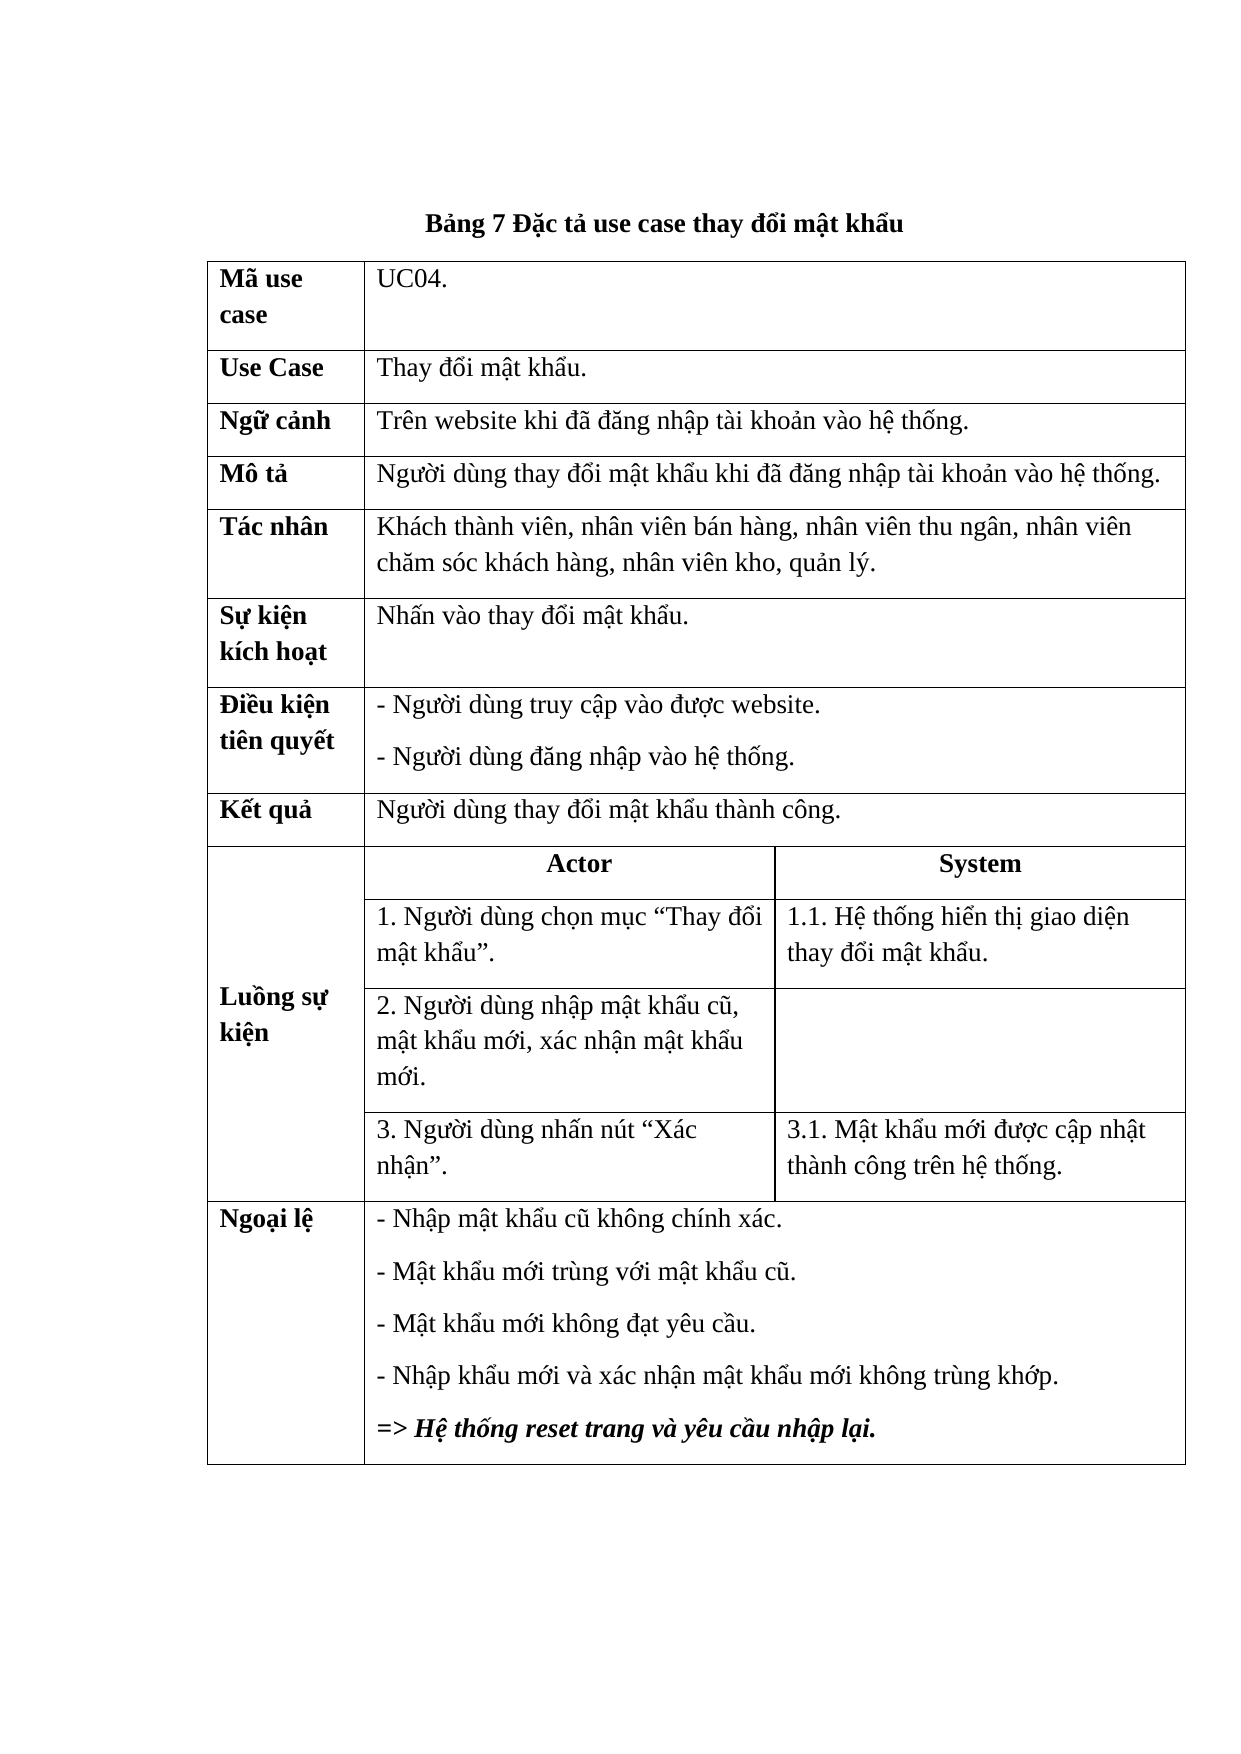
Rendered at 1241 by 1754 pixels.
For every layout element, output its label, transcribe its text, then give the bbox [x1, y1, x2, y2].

table_cell Use Case [208, 351, 364, 403]
table_cell - Nhập mật khẩu cũ không chính xác. - Mật khẩu mới trùng với mật khẩu cũ. - Mật khẩu mới không đạt yêu cầu. - Nhập khẩu mới và xác nhận mật khẩu mới không trùng khớp. => Hệ thống reset trang và yêu cầu nhập lại. [365, 1202, 1185, 1464]
table_cell Kết quả [208, 794, 364, 846]
table_cell 1.1. Hệ thống hiển thị giao diện thay đổi mật khẩu. [776, 900, 1185, 988]
table_cell Trên website khi đã đăng nhập tài khoản vào hệ thống. [365, 404, 1185, 456]
table_cell Mô tả [208, 457, 364, 509]
table_header Mã use case [208, 262, 364, 350]
table_cell [776, 989, 1185, 1112]
table_cell Sự kiện kích hoạt [208, 599, 364, 687]
table_cell Người dùng thay đổi mật khẩu khi đã đăng nhập tài khoản vào hệ thống. [365, 457, 1185, 509]
table_cell 1. Người dùng chọn mục “Thay đổi mật khẩu”. [365, 900, 774, 988]
table_cell 3. Người dùng nhấn nút “Xác nhận”. [365, 1113, 774, 1201]
table_cell - Người dùng truy cập vào được website. - Người dùng đăng nhập vào hệ thống. [365, 688, 1185, 793]
table_cell Nhấn vào thay đổi mật khẩu. [365, 599, 1185, 687]
text Bảng 7 Đặc tả use case thay đổi mật khẩu [207, 207, 1122, 238]
table_cell Ngữ cảnh [208, 404, 364, 456]
table_cell Actor [365, 847, 774, 899]
table_cell Luồng sự kiện [208, 847, 364, 1201]
table_cell Ngoại lệ [208, 1202, 364, 1464]
table_cell Người dùng thay đổi mật khẩu thành công. [365, 794, 1185, 846]
table_cell 3.1. Mật khẩu mới được cập nhật thành công trên hệ thống. [776, 1113, 1185, 1201]
table_cell Tác nhân [208, 510, 364, 598]
table_header UC04. [365, 262, 1185, 350]
table_cell Thay đổi mật khẩu. [365, 351, 1185, 403]
table_cell System [776, 847, 1185, 899]
table_cell Điều kiện tiên quyết [208, 688, 364, 793]
table_cell Khách thành viên, nhân viên bán hàng, nhân viên thu ngân, nhân viên chăm sóc khách hàng, nhân viên kho, quản lý. [365, 510, 1185, 598]
table_cell 2. Người dùng nhập mật khẩu cũ, mật khẩu mới, xác nhận mật khẩu mới. [365, 989, 774, 1112]
